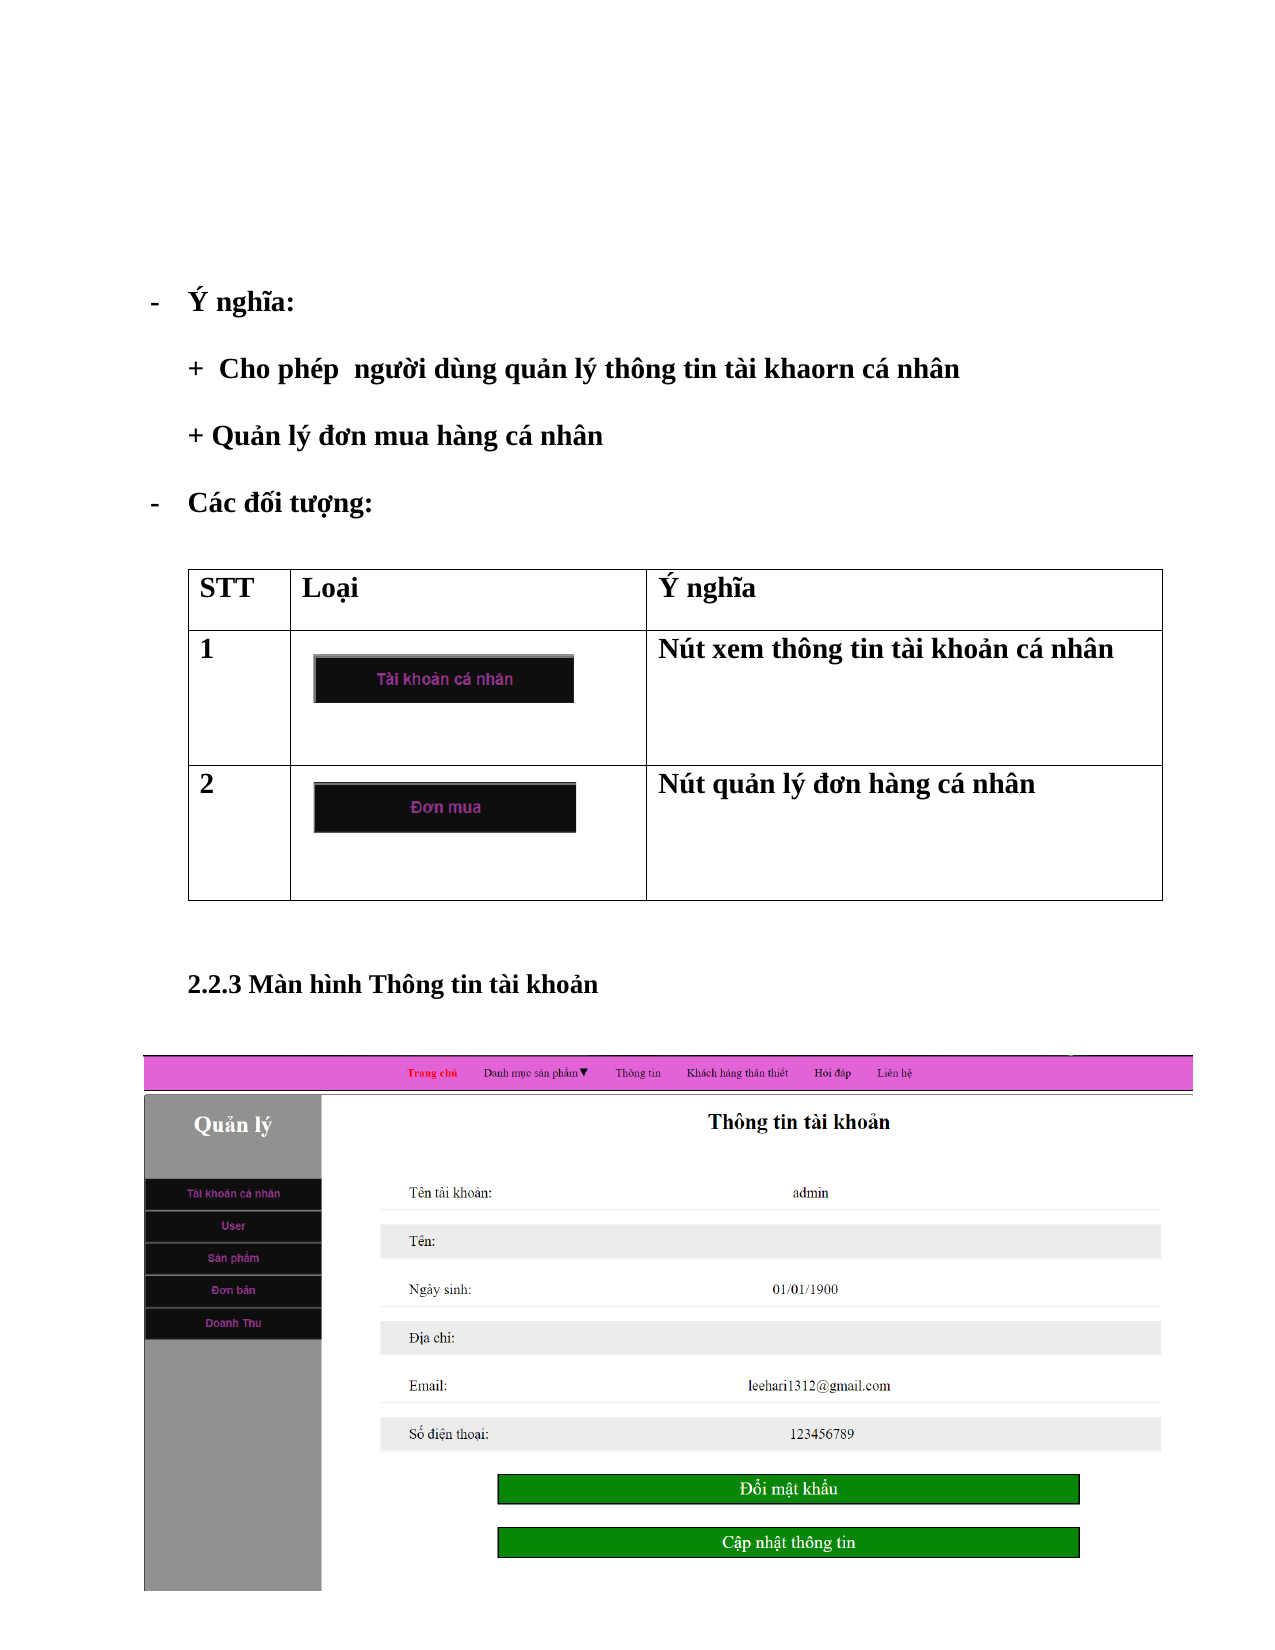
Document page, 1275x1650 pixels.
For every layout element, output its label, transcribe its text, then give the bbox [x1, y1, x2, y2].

picture [313, 782, 577, 833]
list Ý nghĩa: [150, 284, 1162, 318]
table_cell [291, 631, 646, 765]
table_cell 1 [189, 631, 290, 765]
table_header Loại [291, 570, 646, 630]
table_cell 2 [189, 766, 290, 900]
table_cell [291, 766, 646, 900]
table_header STT [189, 570, 290, 630]
list Các đối tượng: [150, 485, 1162, 519]
table_cell Nút quản lý đơn hàng cá nhân [647, 766, 1162, 900]
list 2.2.3 Màn hình Thông tin tài khoản [187, 968, 1162, 999]
table_header Ý nghĩa [647, 570, 1162, 630]
list + Quản lý đơn mua hàng cá nhân [187, 418, 1162, 452]
list + Cho phép người dùng quản lý thông tin tài khaorn cá nhân [187, 351, 1162, 385]
picture [313, 654, 574, 703]
table_cell Nút xem thông tin tài khoản cá nhân [647, 631, 1162, 765]
picture [143, 1055, 1193, 1591]
